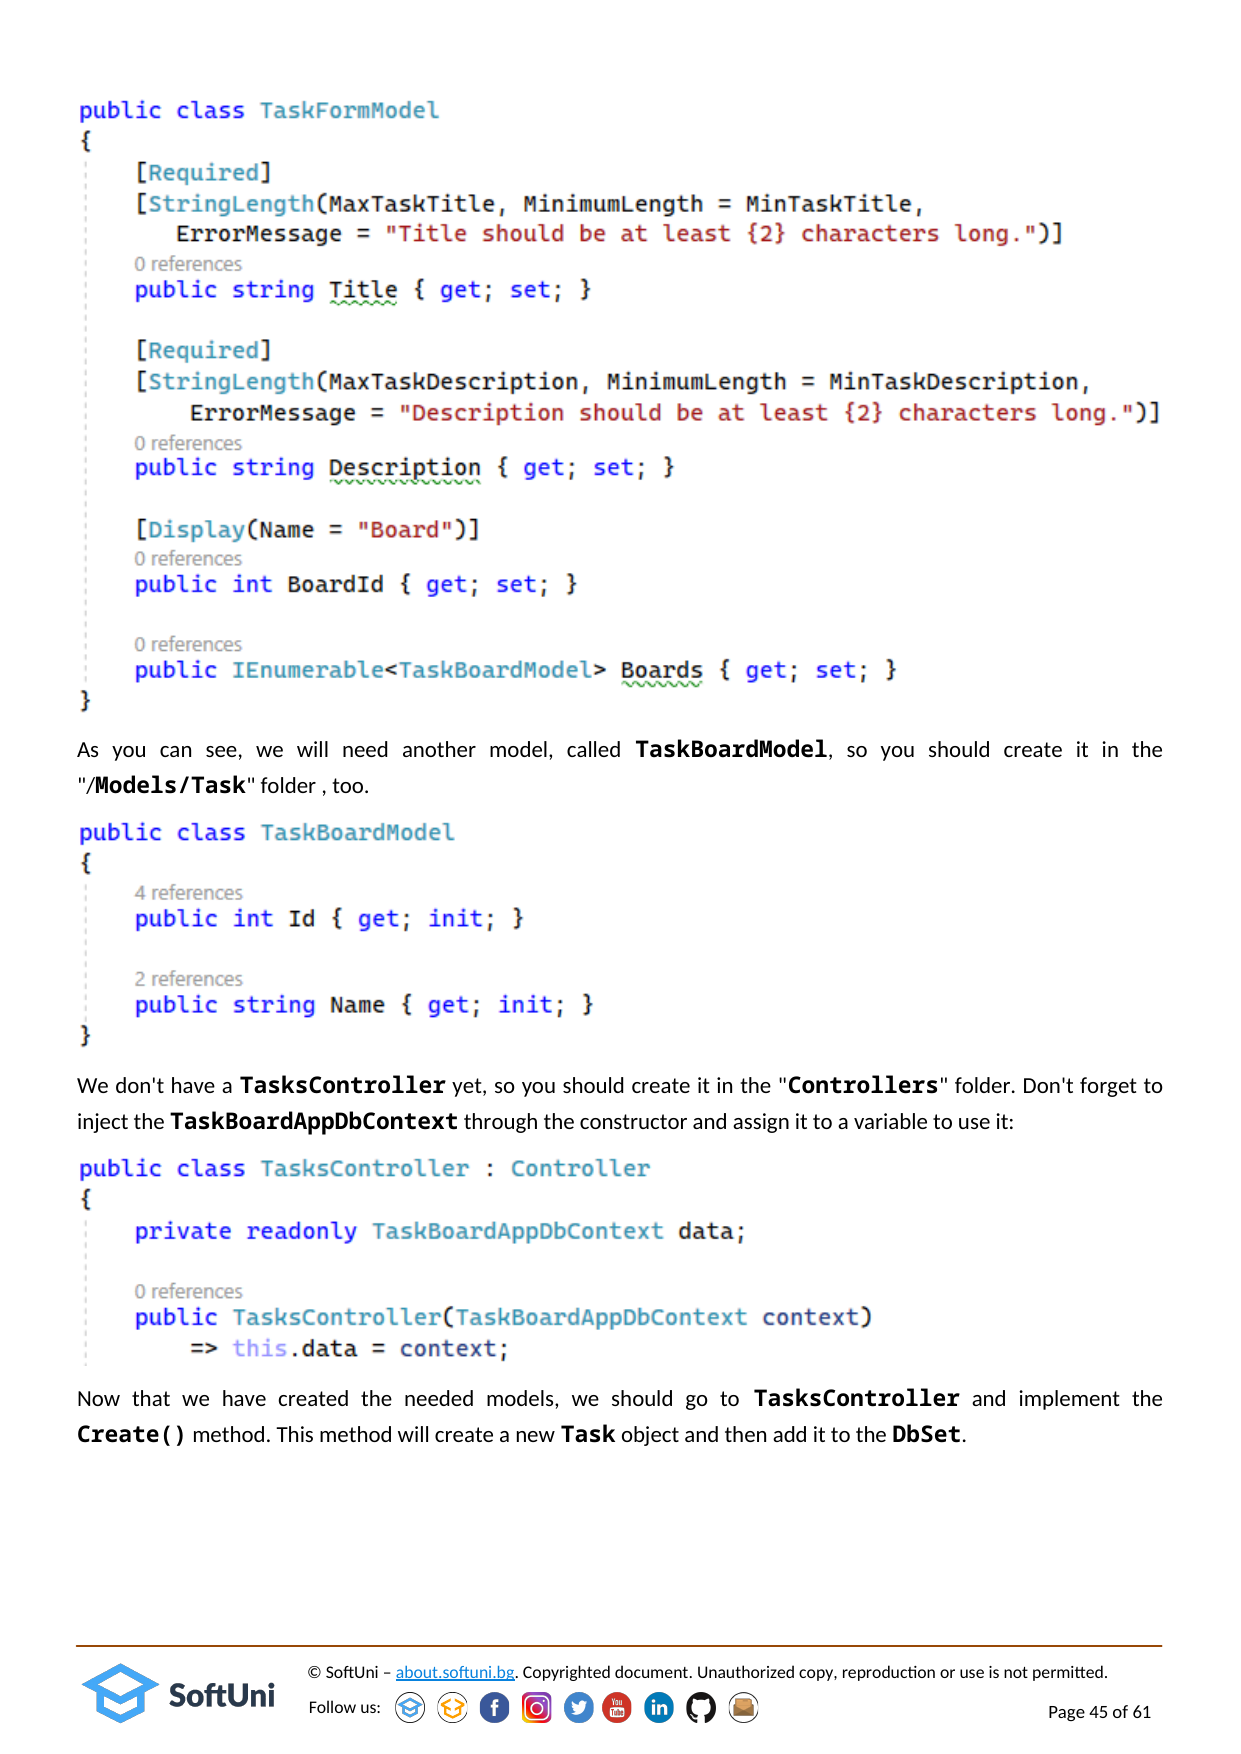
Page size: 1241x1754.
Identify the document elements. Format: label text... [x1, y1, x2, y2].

picture [76, 95, 1164, 717]
picture [658, 1705, 667, 1714]
picture [76, 1153, 877, 1366]
text Now that we have created the needed models, we should go to TasksController and implement the Create() method. This method will create a new Task object and then add it to the DbSet. [77, 1382, 1163, 1449]
picture [75, 1658, 281, 1729]
picture [665, 1714, 674, 1723]
picture [665, 1692, 674, 1701]
picture [76, 817, 599, 1052]
picture [728, 1692, 759, 1723]
picture [479, 1692, 510, 1723]
text We don't have a TasksController yet, so you should create it in the "Controllers" folder. Don't forget to inject the TaskBoardAppDbContext through the constructor and assign it to a variable to use it: [77, 1069, 1163, 1136]
picture [644, 1714, 653, 1723]
picture [437, 1692, 468, 1723]
picture [522, 1692, 552, 1723]
picture [644, 1692, 653, 1701]
text As you can see, we will need another model, called TaskBoardModel, so you should create it in the "/Models/Task" folder , too. [77, 733, 1163, 801]
picture [564, 1692, 594, 1723]
picture [395, 1692, 425, 1723]
picture [686, 1692, 716, 1723]
picture [602, 1692, 632, 1723]
